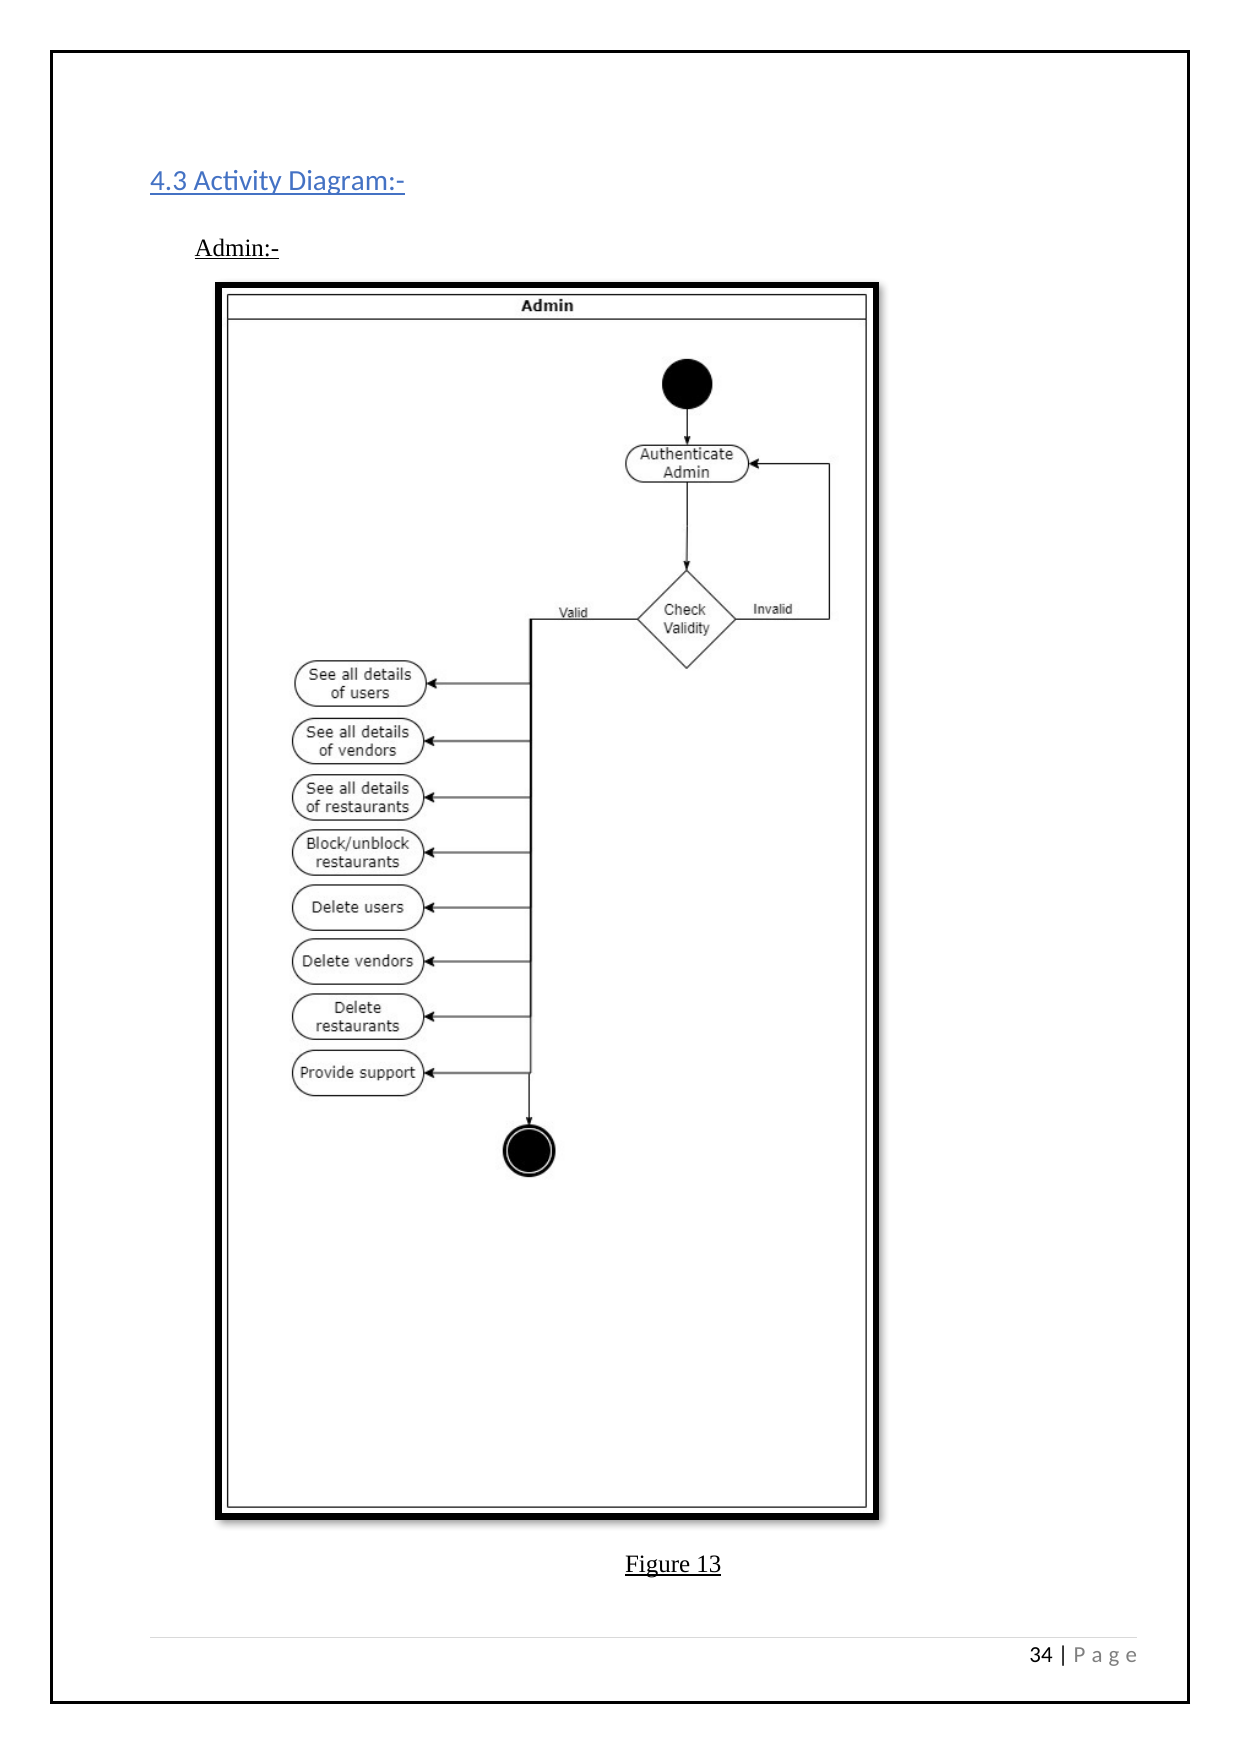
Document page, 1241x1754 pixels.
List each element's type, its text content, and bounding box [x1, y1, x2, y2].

text 4.3 Activity Diagram:- [150, 162, 1137, 198]
picture [222, 288, 873, 1513]
list Admin:- [194, 233, 1137, 261]
list Figure 13 [209, 1549, 1137, 1578]
